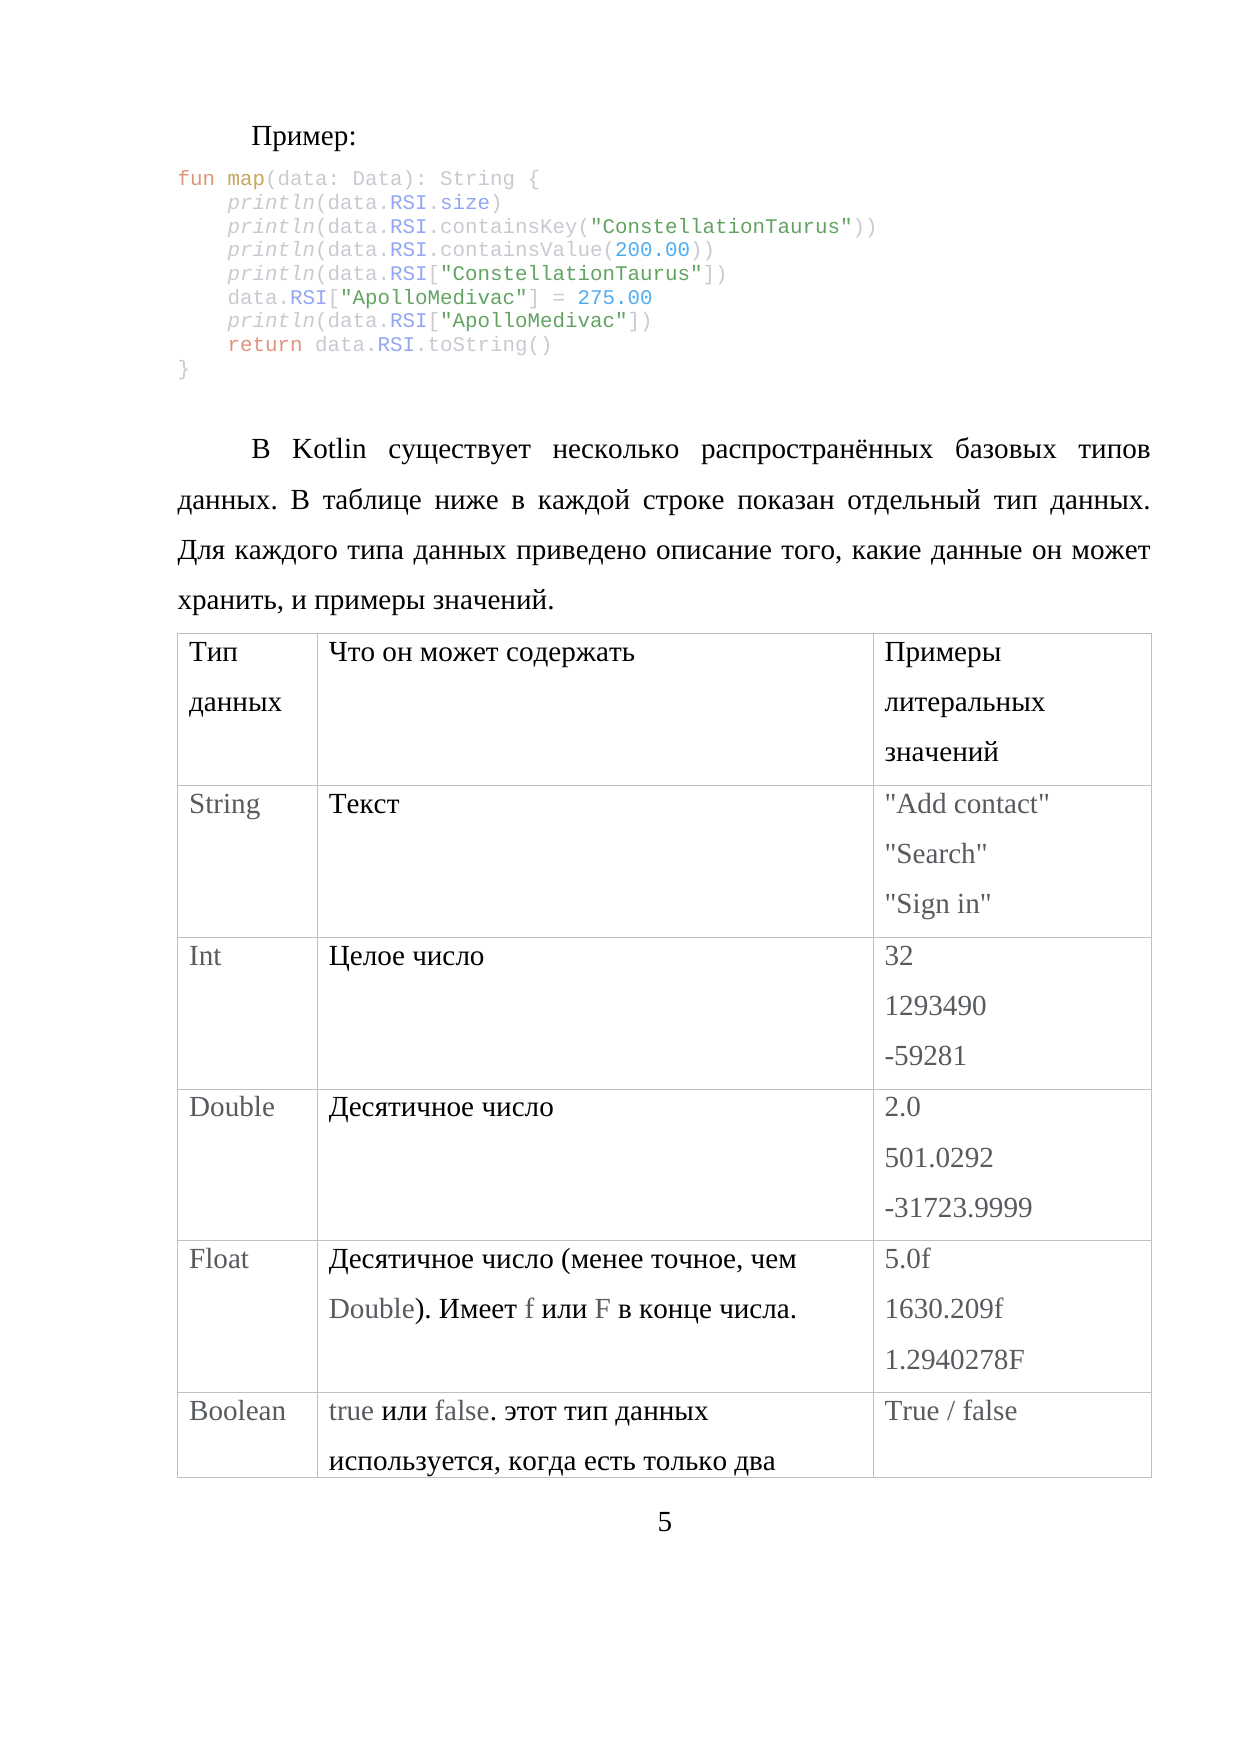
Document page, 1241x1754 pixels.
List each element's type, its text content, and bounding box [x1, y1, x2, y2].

table_cell 32 1293490 -59281 [874, 938, 1151, 1088]
table_cell Boolean [178, 1393, 317, 1477]
text fun map(data: Data): String { println(data.RSI.size) [177, 168, 1152, 216]
table_header Что он может содержать [318, 634, 873, 785]
table_cell "Add contact" "Search" "Sign in" [874, 786, 1151, 937]
table_cell Десятичное число (менее точное, чем Double). Имеет f или F в конце числа. [318, 1241, 873, 1392]
text Пример: [177, 118, 1152, 152]
table_cell True / false [874, 1393, 1151, 1477]
table_header Тип данных [178, 634, 317, 785]
table_cell Double [178, 1090, 317, 1240]
table_cell Текст [318, 786, 873, 937]
table_cell Десятичное число [318, 1090, 873, 1240]
table_cell 2.0 501.0292 -31723.9999 [874, 1090, 1151, 1240]
table_cell Float [178, 1241, 317, 1392]
table_cell Int [178, 938, 317, 1088]
text println(data.RSI.containsKey("ConstellationTaurus")) println(data.RSI.containsValue(200.00)) println(data.RSI["ConstellationTaurus"]) data.RSI["ApolloMedivac"] = 275.00 println(data.RSI["ApolloMedivac"]) return data.RSI.toString() } [177, 216, 1152, 381]
table_cell 5.0f 1630.209f 1.2940278F [874, 1241, 1151, 1392]
table_cell Целое число [318, 938, 873, 1088]
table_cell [318, 1393, 873, 1477]
table_cell String [178, 786, 317, 937]
table_header Примеры литеральных значений [874, 634, 1151, 785]
text В Kotlin существует несколько распространённых базовых типов данных. В таблице ниже в каждой строке показан отдельный тип данных. Для каждого типа данных приведено описание того, какие данные он может хранить, и примеры значений. [177, 432, 1152, 616]
